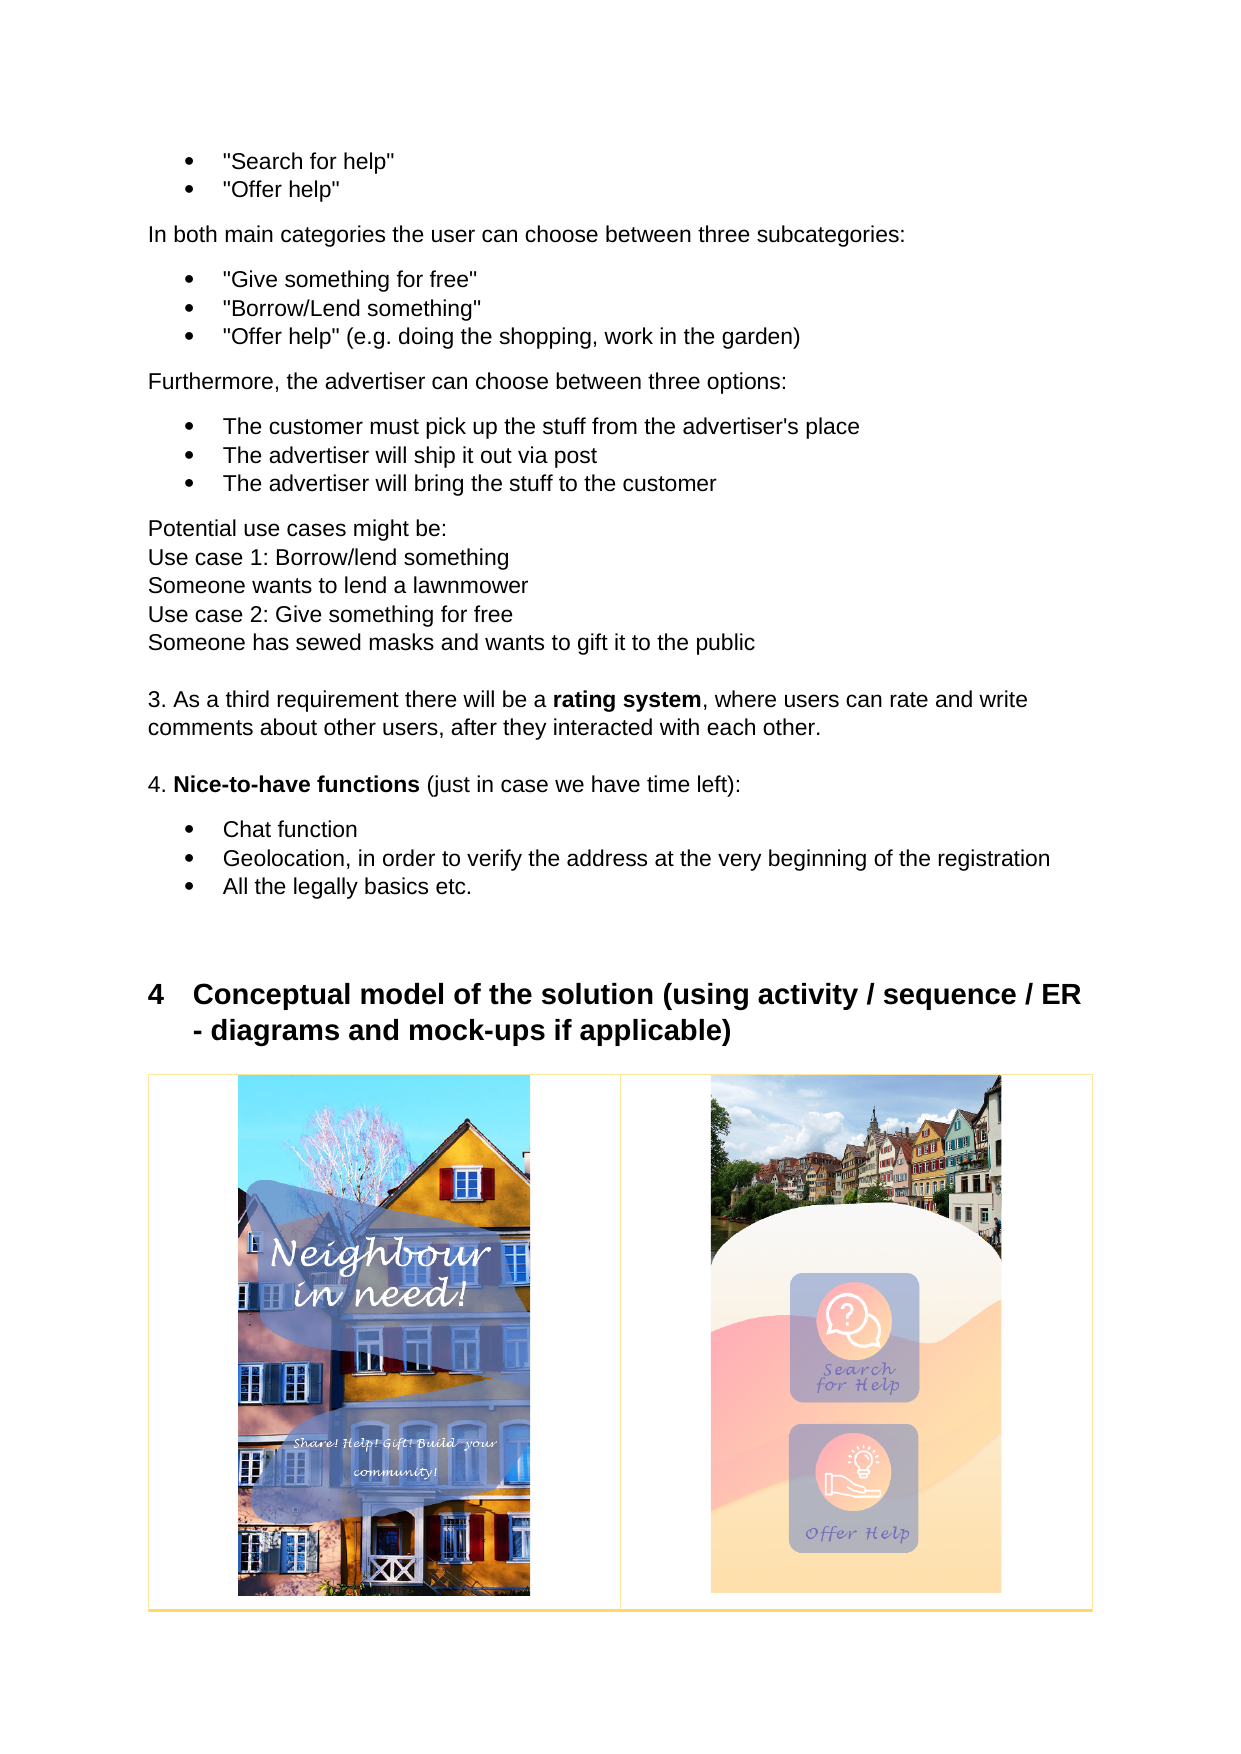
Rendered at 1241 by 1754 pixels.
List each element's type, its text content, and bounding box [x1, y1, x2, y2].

table_header Start Screen [149, 1075, 620, 1609]
list The advertiser will bring the stuff to the customer [185, 470, 1093, 497]
subtitle Conceptual model of the solution (using activity / sequence / ER - diagrams and mock-ups if applicable) [148, 977, 1093, 1047]
list "Offer help" [185, 176, 1093, 202]
list All the legally basics etc. [185, 873, 1093, 899]
text Furthermore, the advertiser can choose between three options: [148, 368, 1093, 394]
list "Offer help" (e.g. doing the shopping, work in the garden) [185, 323, 1093, 349]
list The advertiser will ship it out via post [185, 442, 1093, 468]
picture [238, 1075, 531, 1596]
list Chat function [185, 816, 1093, 843]
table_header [621, 1075, 1092, 1609]
list Geolocation, in order to verify the address at the very beginning of the registration [185, 845, 1093, 871]
picture [710, 1075, 1002, 1593]
text In both main categories the user can choose between three subcategories: [148, 221, 1093, 247]
list "Search for help" [185, 148, 1093, 174]
list "Give something for free" [185, 266, 1093, 293]
list The customer must pick up the stuff from the advertiser's place [185, 413, 1093, 440]
text Potential use cases might be: Use case 1: Borrow/lend something Someone wants to lend a lawnmower Use case 2: Give something for free Someone has sewed masks and wants to gift it to the public 3. As a third requirement there will be a rating system, where users can rate and write comments about other users, after they interacted with each other. 4. Nice-to-have functions (just in case we have time left): [148, 515, 1093, 798]
list "Borrow/Lend something" [185, 295, 1093, 321]
